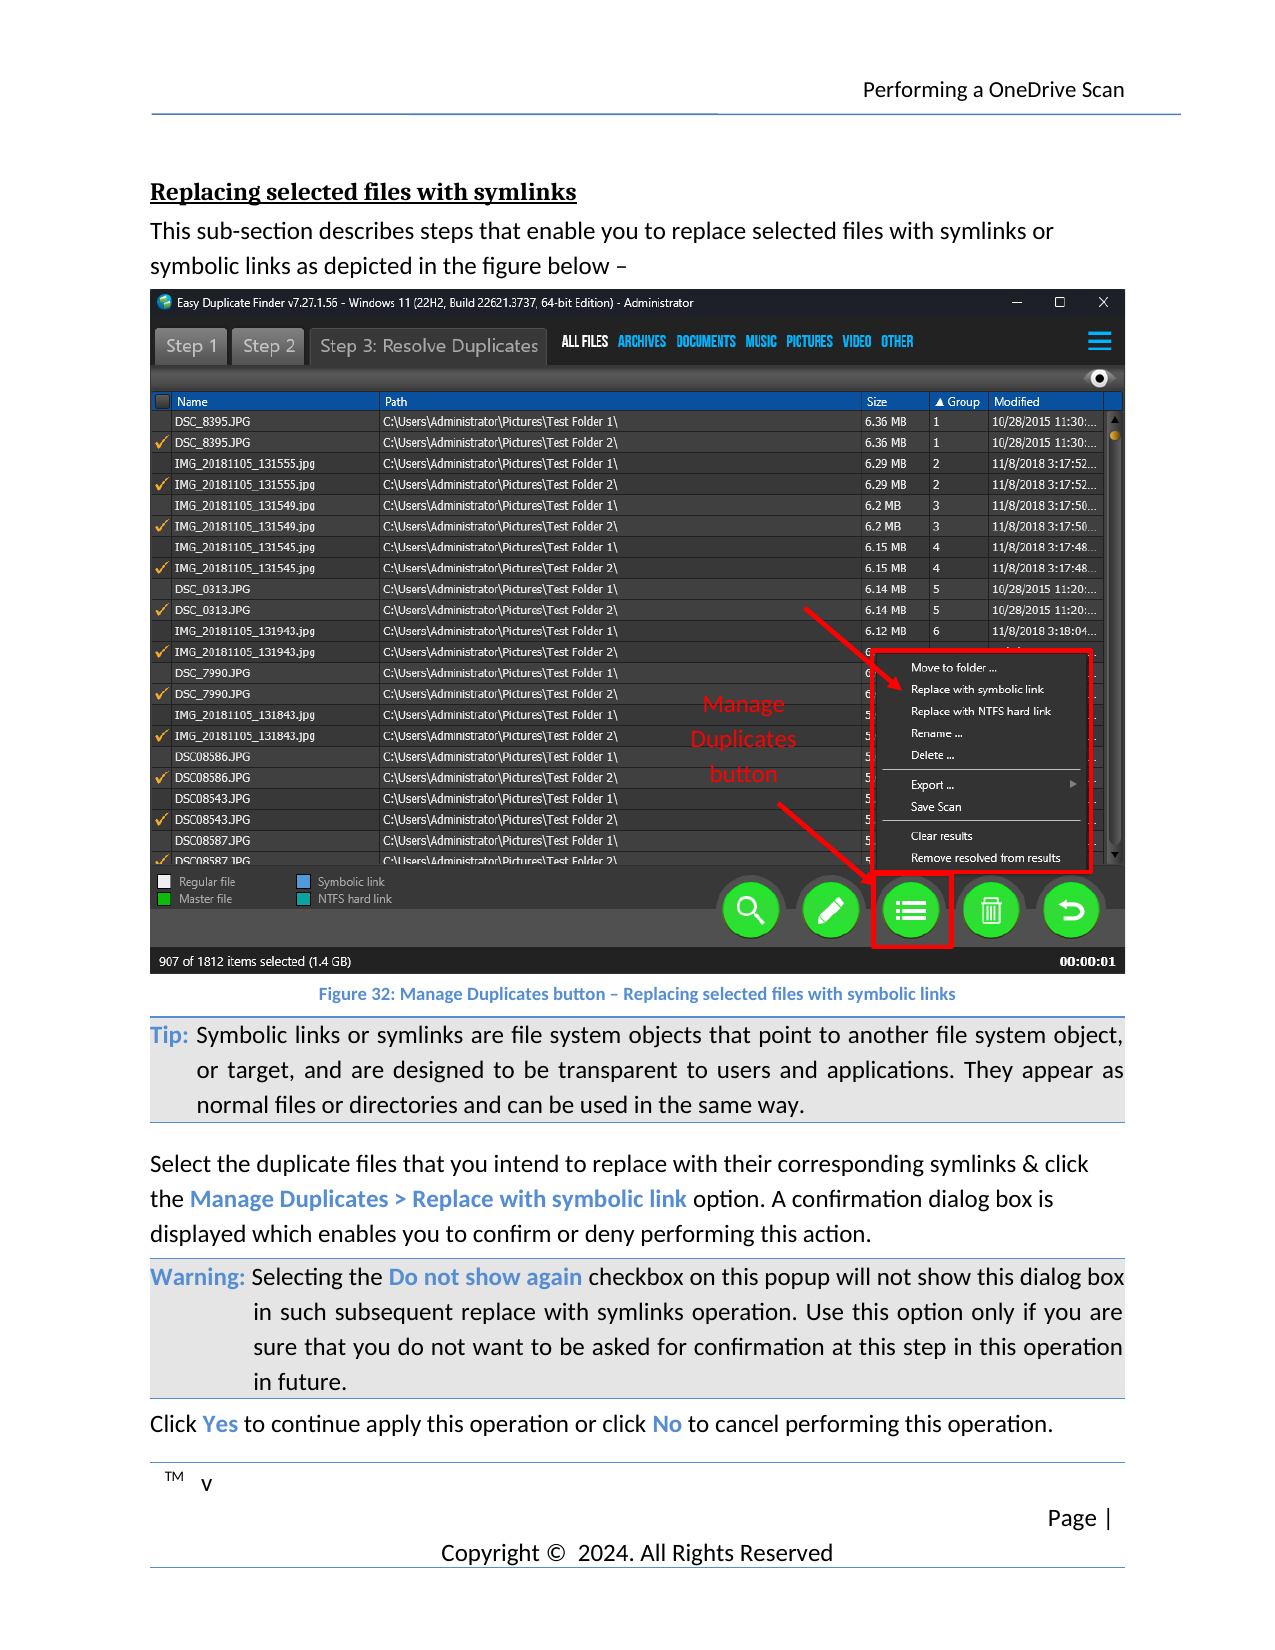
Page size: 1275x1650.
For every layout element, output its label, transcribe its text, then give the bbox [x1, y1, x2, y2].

picture [150, 289, 1125, 974]
text This sub-section describes steps that enable you to replace selected files with symlinks or symbolic links as depicted in the figure below – [150, 215, 1125, 281]
text Select the duplicate files that you intend to replace with their corresponding symlinks & click the Manage Duplicates > Replace with symbolic link option. A confirmation dialog box is displayed which enables you to confirm or deny performing this action. [150, 1148, 1125, 1249]
text Click Yes to continue apply this operation or click No to cancel performing this operation. [150, 1408, 1125, 1439]
text Tip: Symbolic links or symlinks are file system objects that point to another file system object, or target, and are designed to be transparent to users and applications. They appear as normal files or directories and can be used in the same way. [150, 1018, 1125, 1122]
text Warning: Selecting the Do not show again checkbox on this popup will not show this dialog box in such subsequent replace with symlinks operation. Use this option only if you are sure that you do not want to be asked for confirmation at this step in this operation in future. [150, 1259, 1125, 1398]
subtitle Replacing selected files with symlinks [150, 178, 1125, 207]
